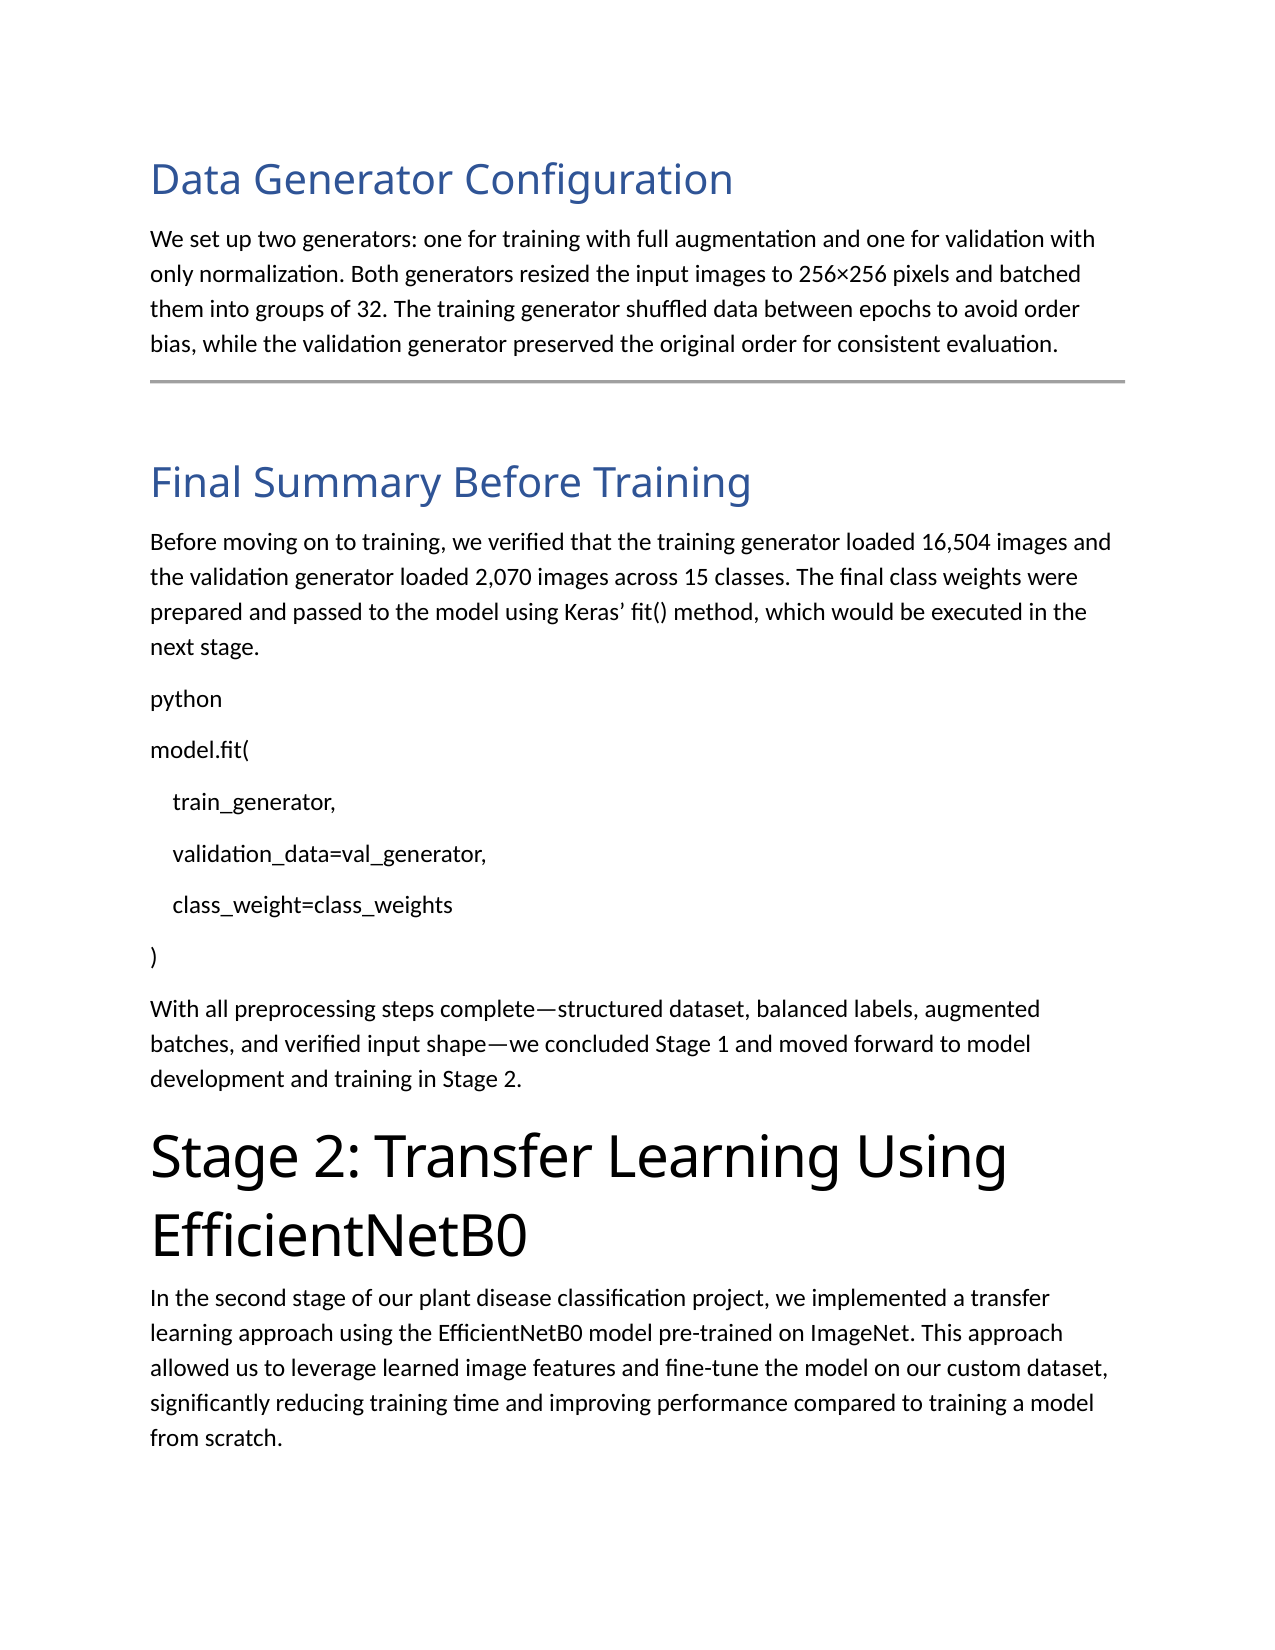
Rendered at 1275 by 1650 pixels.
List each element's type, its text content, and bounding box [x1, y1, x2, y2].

text model.fit( [150, 734, 1125, 765]
title Stage 2: Transfer Learning Using EfficientNetB0 [150, 1114, 1125, 1273]
text train_generator, [150, 786, 1125, 817]
text Before moving on to training, we verified that the training generator loaded 16,504 images and the validation generator loaded 2,070 images across 15 classes. The final class weights were prepared and passed to the model using Keras’ fit() method, which would be executed in the next stage. [150, 526, 1125, 662]
text python [150, 683, 1125, 713]
text We set up two generators: one for training with full augmentation and one for validation with only normalization. Both generators resized the input images to 256×256 pixels and batched them into groups of 32. The training generator shuffled data between epochs to avoid order bias, while the validation generator preserved the original order for consistent evaluation. [150, 223, 1125, 359]
subtitle Data Generator Configuration [150, 150, 1125, 207]
text class_weight=class_weights [150, 889, 1125, 920]
text ) [150, 941, 1125, 972]
text In the second stage of our plant disease classification project, we implemented a transfer learning approach using the EfficientNetB0 model pre-trained on ImageNet. This approach allowed us to leverage learned image features and fine-tune the model on our custom dataset, significantly reducing training time and improving performance compared to training a model from scratch. [150, 1282, 1125, 1452]
text validation_data=val_generator, [150, 838, 1125, 868]
subtitle Final Summary Before Training [150, 453, 1125, 509]
text With all preprocessing steps complete—structured dataset, balanced labels, augmented batches, and verified input shape—we concluded Stage 1 and moved forward to model development and training in Stage 2. [150, 993, 1125, 1093]
